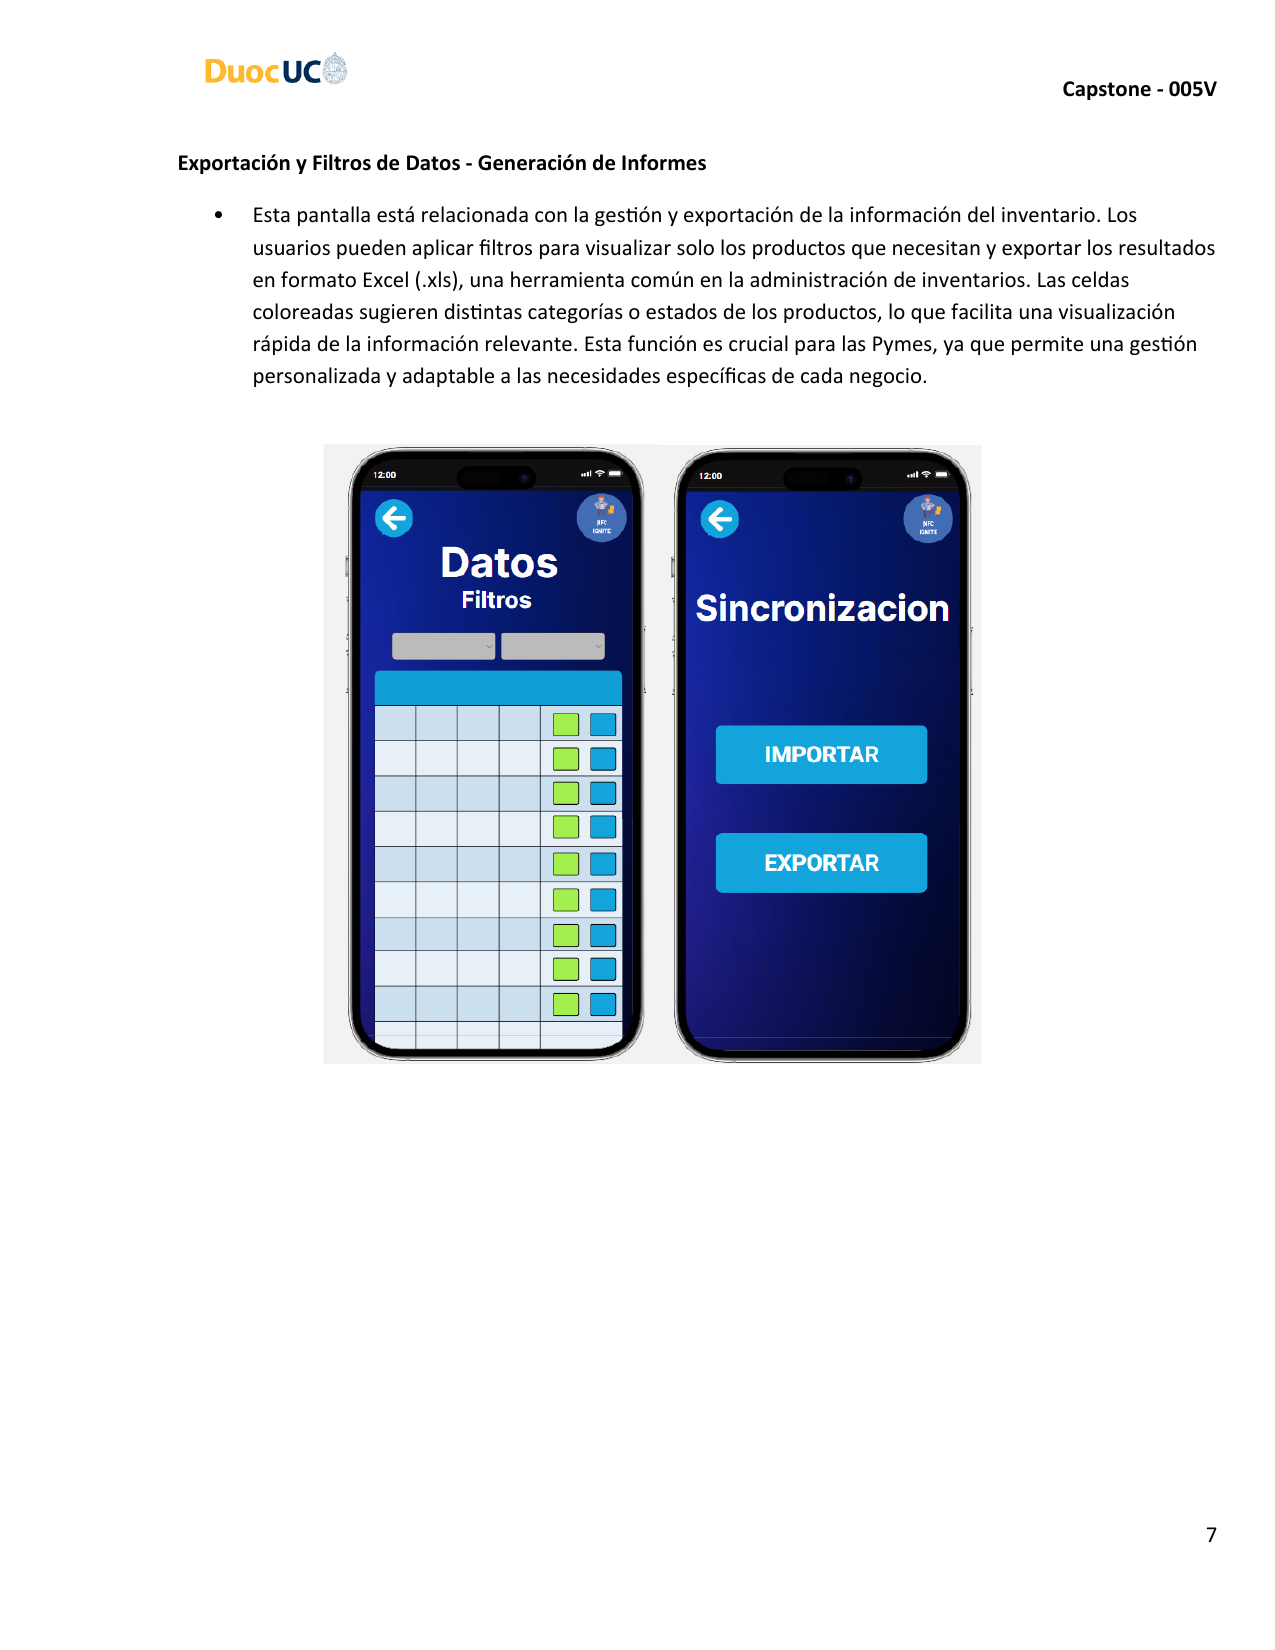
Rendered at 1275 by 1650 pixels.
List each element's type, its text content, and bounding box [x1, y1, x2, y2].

list Esta pantalla está relacionada con la gestión y exportación de la información del inventario. Los usuarios pueden aplicar filtros para visualizar solo los productos que necesitan y exportar los resultados en formato Excel (.xls), una herramienta común en la administración de inventarios. Las celdas coloreadas sugieren distintas categorías o estados de los productos, lo que facilita una visualización rápida de la información relevante. Esta función es crucial para las Pymes, ya que permite una gestión personalizada y adaptable a las necesidades específicas de cada negocio. [215, 201, 1217, 389]
picture [323, 444, 982, 1064]
picture [198, 48, 352, 87]
text Exportación y Filtros de Datos - Generación de Informes [177, 148, 1217, 176]
